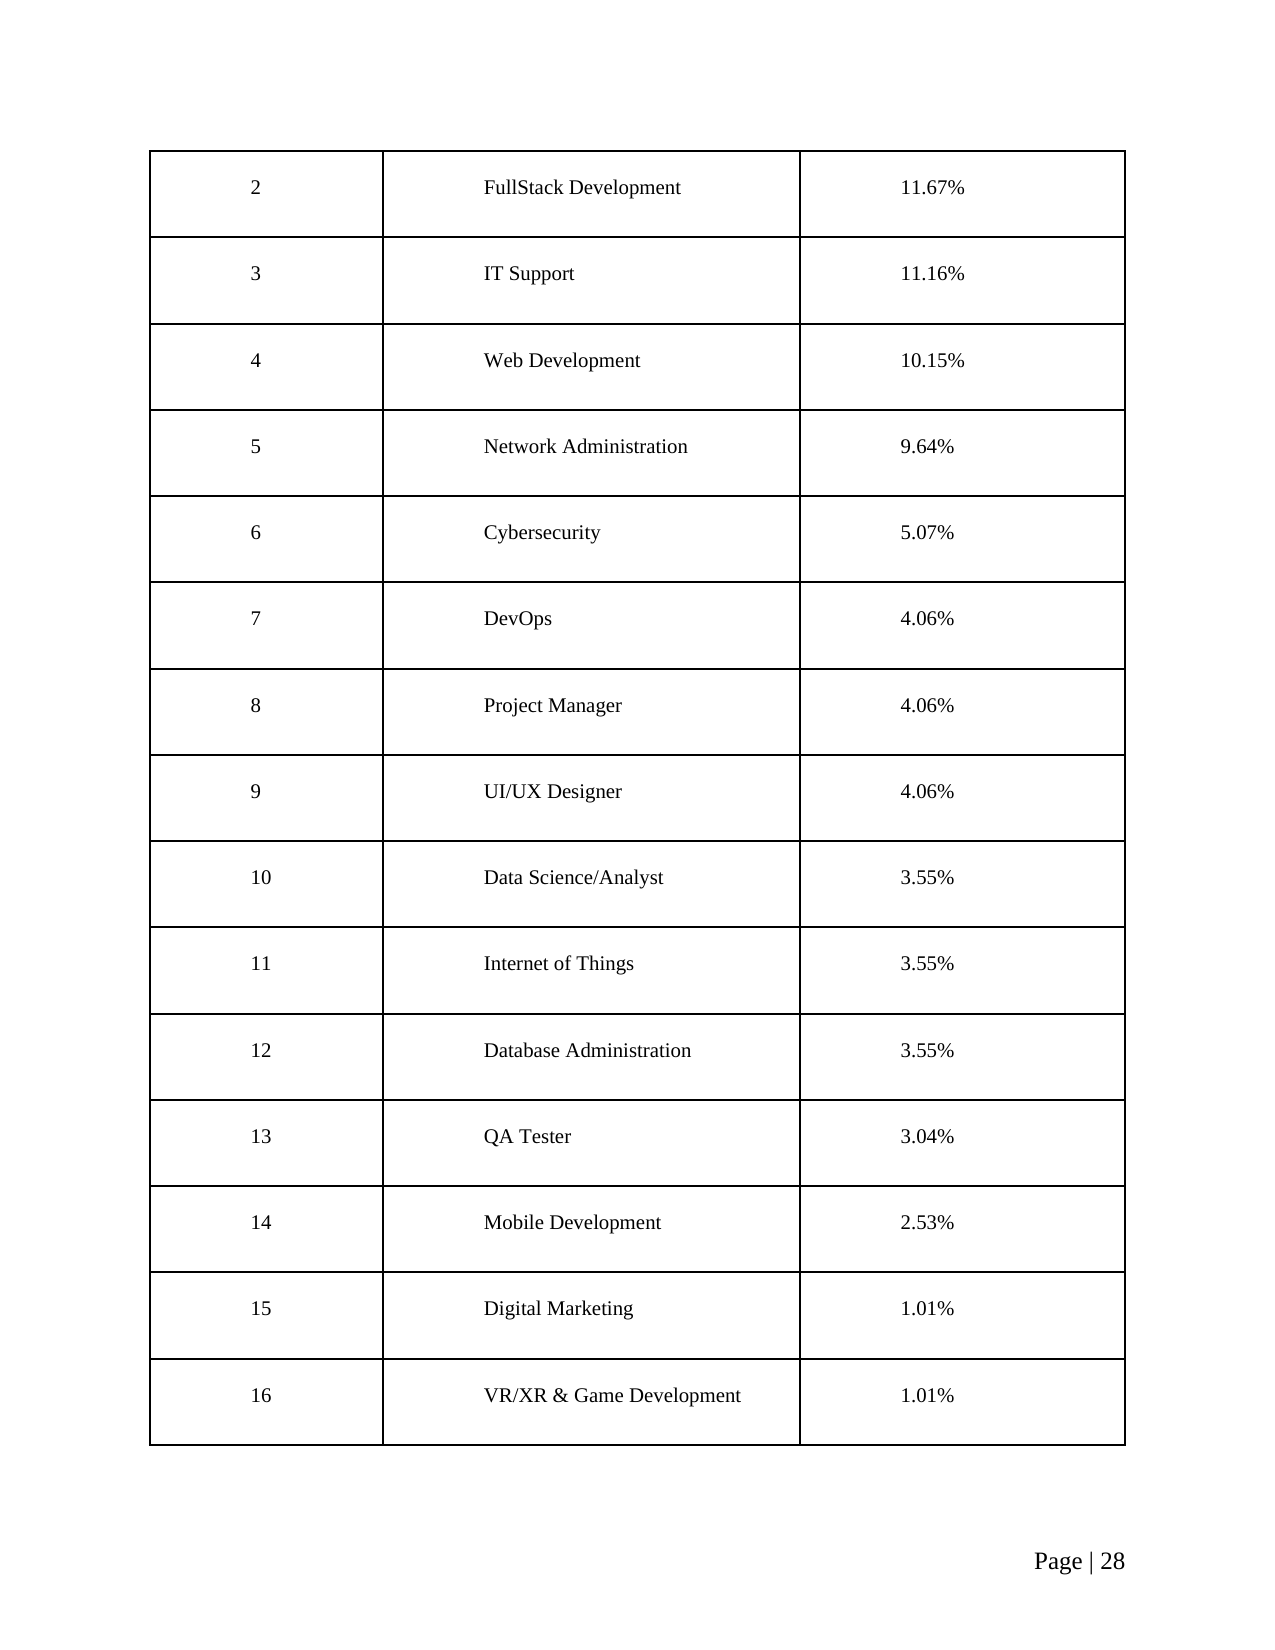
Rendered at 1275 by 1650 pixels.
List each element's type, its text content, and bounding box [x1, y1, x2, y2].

table_cell 10.15% [801, 325, 1124, 409]
table_cell Web Development [384, 325, 799, 409]
table_cell 13 [151, 1101, 382, 1185]
table_cell 1.01% [801, 1360, 1124, 1444]
table_cell 5 [151, 411, 382, 495]
table_cell 4 [151, 325, 382, 409]
table_cell Mobile Development [384, 1187, 799, 1271]
table_cell Internet of Things [384, 928, 799, 1012]
table_cell UI/UX Designer [384, 756, 799, 840]
table_cell 3 [151, 238, 382, 322]
table_cell 7 [151, 583, 382, 667]
table_cell 3.55% [801, 928, 1124, 1012]
table_cell 9 [151, 756, 382, 840]
table_cell VR/XR & Game Development [384, 1360, 799, 1444]
table_cell IT Support [384, 238, 799, 322]
table_cell 14 [151, 1187, 382, 1271]
table_cell 3.04% [801, 1101, 1124, 1185]
table_cell 12 [151, 1015, 382, 1099]
table_cell 3.55% [801, 842, 1124, 926]
table_cell 11.16% [801, 238, 1124, 322]
table_cell 6 [151, 497, 382, 581]
table_cell QA Tester [384, 1101, 799, 1185]
table_cell Database Administration [384, 1015, 799, 1099]
table_cell 1.01% [801, 1273, 1124, 1357]
table_cell FullStack Development [384, 152, 799, 236]
table_cell DevOps [384, 583, 799, 667]
table_cell 3.55% [801, 1015, 1124, 1099]
table_cell 4.06% [801, 756, 1124, 840]
table_cell 5.07% [801, 497, 1124, 581]
table_cell 9.64% [801, 411, 1124, 495]
table_cell 15 [151, 1273, 382, 1357]
table_cell 8 [151, 670, 382, 754]
table_cell Network Administration [384, 411, 799, 495]
table_cell 10 [151, 842, 382, 926]
table_cell Project Manager [384, 670, 799, 754]
table_cell 4.06% [801, 583, 1124, 667]
table_cell 11 [151, 928, 382, 1012]
table_cell 11.67% [801, 152, 1124, 236]
table_cell 2.53% [801, 1187, 1124, 1271]
table_cell 16 [151, 1360, 382, 1444]
table_cell Cybersecurity [384, 497, 799, 581]
table_cell Data Science/Analyst [384, 842, 799, 926]
table_cell 2 [151, 152, 382, 236]
table_cell 4.06% [801, 670, 1124, 754]
table_cell Digital Marketing [384, 1273, 799, 1357]
